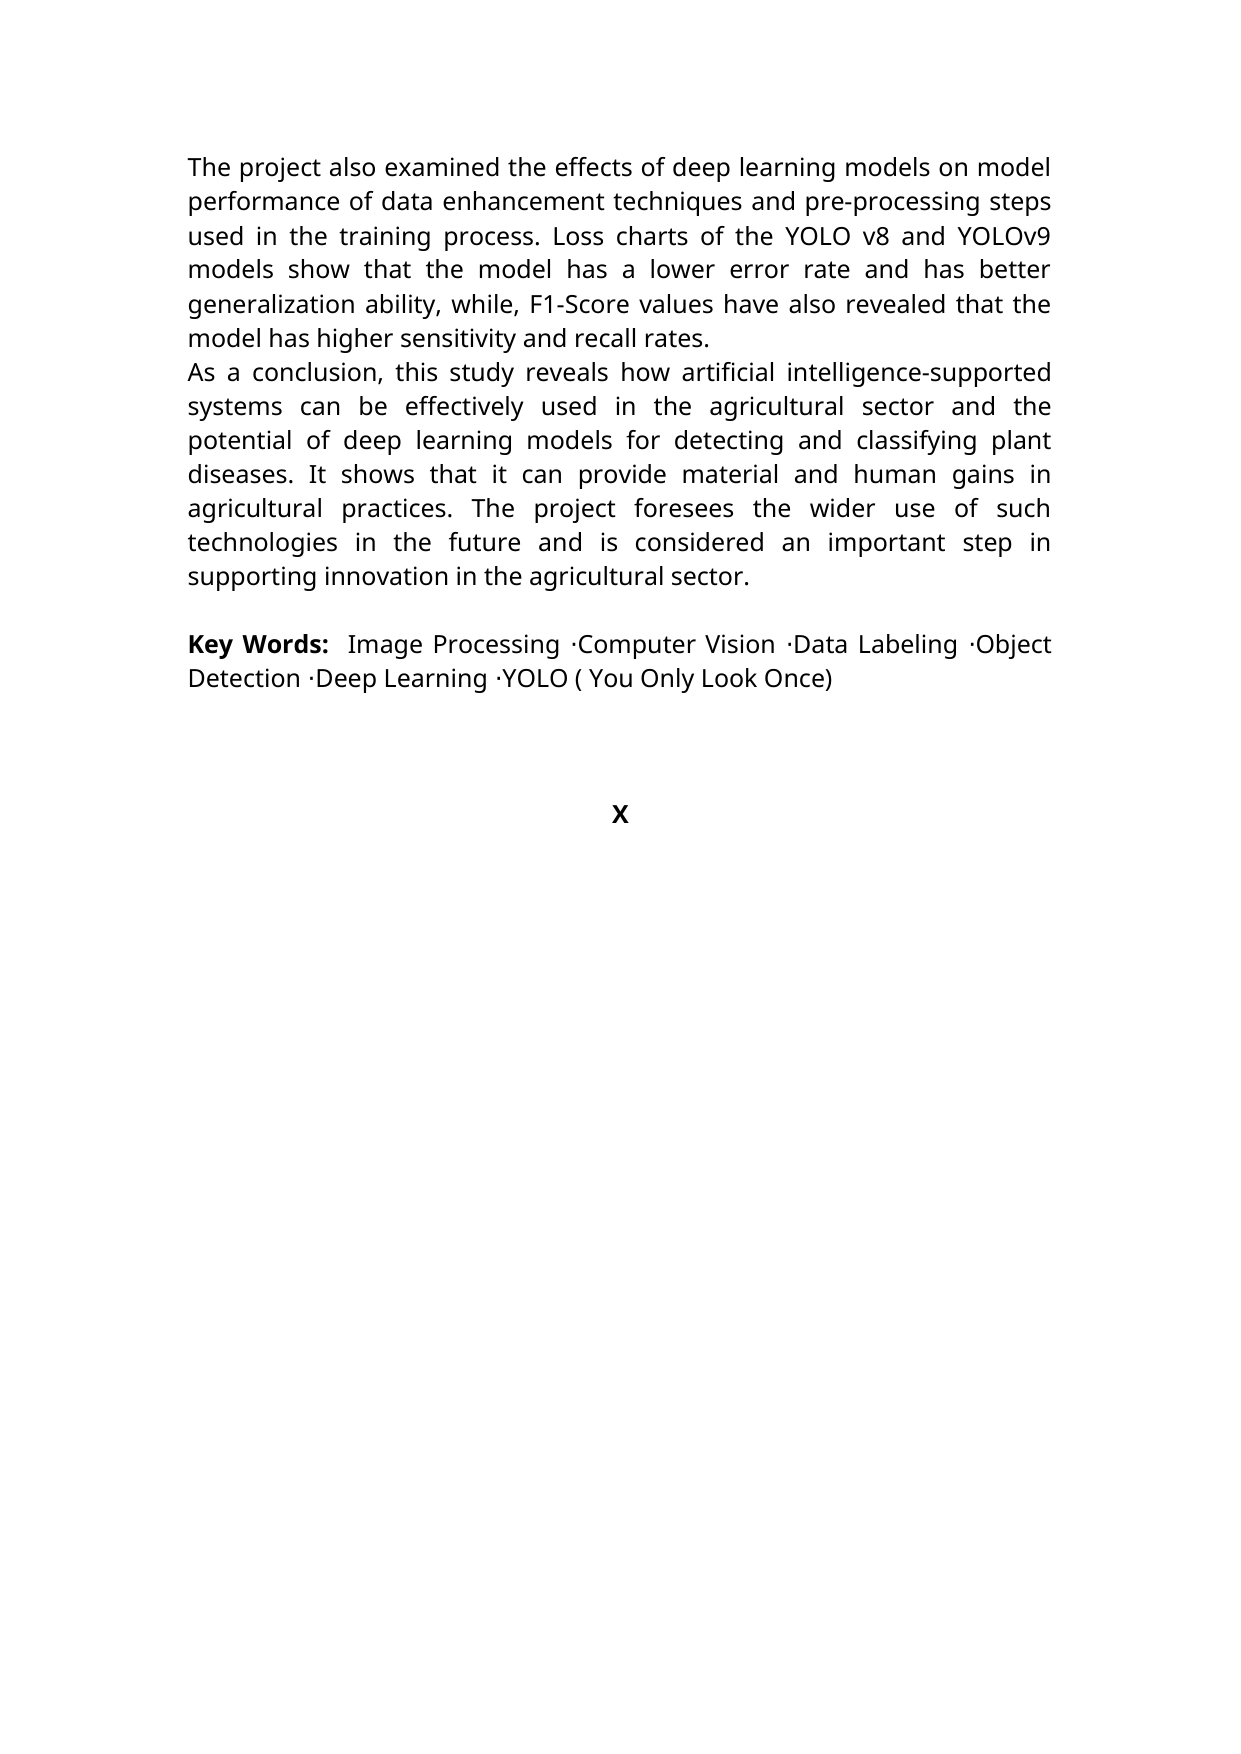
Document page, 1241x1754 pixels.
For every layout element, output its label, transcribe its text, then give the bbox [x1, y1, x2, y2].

list Key Words: Image Processing ⋅Computer Vision ⋅Data Labeling ⋅Object Detection ⋅Deep Learning ⋅YOLO ( You Only Look Once) [187, 627, 1053, 695]
list The project also examined the effects of deep learning models on model performance of data enhancement techniques and pre-processing steps used in the training process. Loss charts of the YOLO v8 and YOLOv9 models show that the model has a lower error rate and has better generalization ability, while, F1-Score values have also revealed that the model has higher sensitivity and recall rates. [187, 150, 1053, 354]
list X [187, 797, 1053, 831]
list As a conclusion, this study reveals how artificial intelligence-supported systems can be effectively used in the agricultural sector and the potential of deep learning models for detecting and classifying plant diseases. It shows that it can provide material and human gains in agricultural practices. The project foresees the wider use of such technologies in the future and is considered an important step in supporting innovation in the agricultural sector. [187, 354, 1053, 593]
